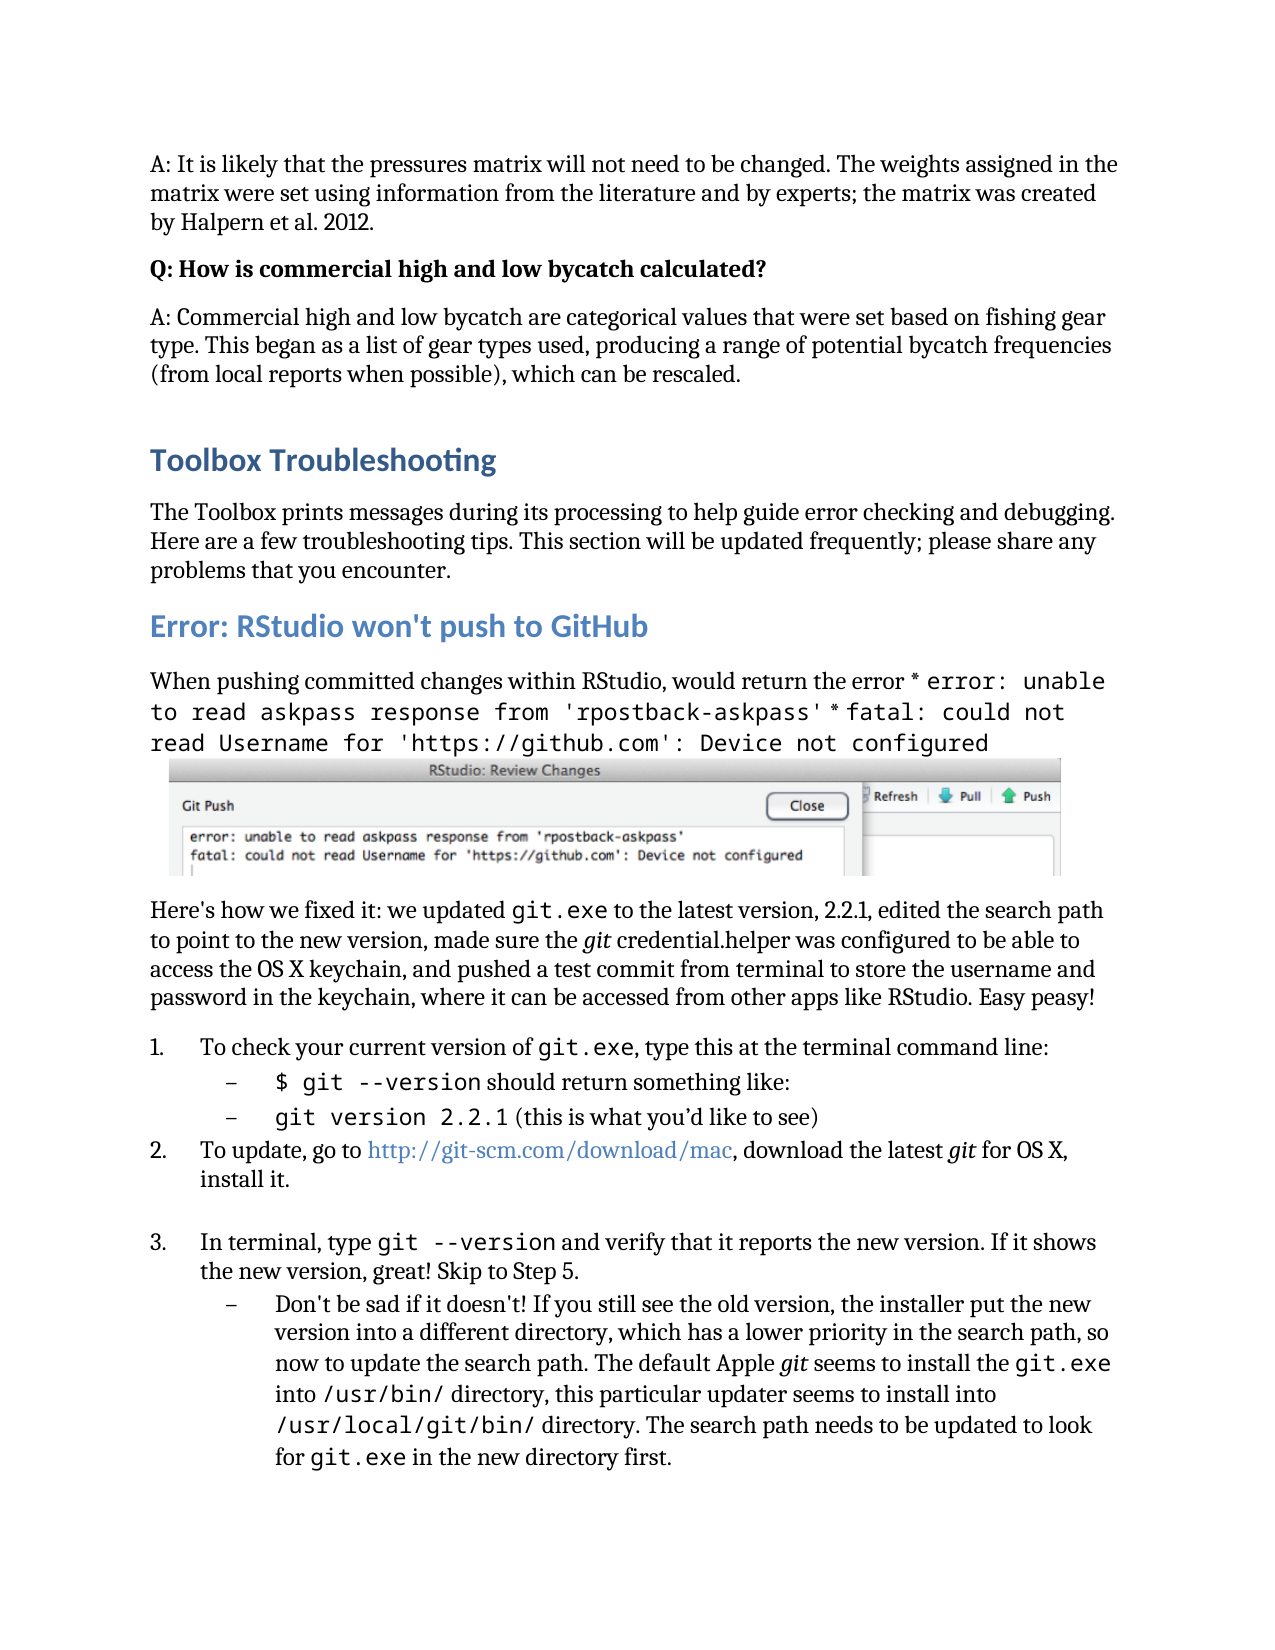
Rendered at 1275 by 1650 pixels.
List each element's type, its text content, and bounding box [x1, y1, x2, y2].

list Don't be sad if it doesn't! If you still see the old version, the installer put the new version into a different directory, which has a lower priority in the search path, so now to update the search path. The default Apple git seems to install the git.exe into /usr/bin/ directory, this particular updater seems to install into /usr/local/git/bin/ directory. The search path needs to be updated to look for git.exe in the new directory first. [225, 1289, 1125, 1472]
text Q: How is commercial high and low bycatch calculated? [150, 255, 1125, 284]
list To update, go to http://git-scm.com/download/mac, download the latest git for OS X, install it. [150, 1136, 1125, 1222]
text Here's how we fixed it: we updated git.exe to the latest version, 2.2.1, edited the search path to point to the new version, made sure the git credential.helper was configured to be able to access the OS X keychain, and pushed a test commit from terminal to store the username and password in the keychain, where it can be accessed from other apps like RStudio. Easy peasy! [150, 894, 1125, 1012]
list In terminal, type git --version and verify that it reports the new version. If it shows the new version, great! Skip to Step 5. [150, 1226, 1125, 1286]
list git version 2.2.1 (this is what you’d like to see) [225, 1101, 1125, 1132]
text The Toolbox prints messages during its processing to help guide error checking and debugging. Here are a few troubleshooting tips. This section will be updated frequently; please share any problems that you encounter. [150, 498, 1125, 584]
subtitle Error: RStudio won't push to GitHub [150, 605, 1125, 646]
subtitle Toolbox Troubleshooting [150, 439, 1125, 479]
picture [168, 758, 1062, 876]
text A: Commercial high and low bycatch are categorical values that were set based on fishing gear type. This began as a list of gear types used, producing a range of potential bycatch frequencies (from local reports when possible), which can be rescaled. [150, 302, 1125, 389]
list $ git --version should return something like: [225, 1066, 1125, 1097]
list To check your current version of git.exe, type this at the terminal command line: [150, 1031, 1125, 1062]
text A: It is likely that the pressures matrix will not need to be changed. The weights assigned in the matrix were set using information from the literature and by experts; the matrix was created by Halpern et al. 2012. [150, 150, 1125, 236]
